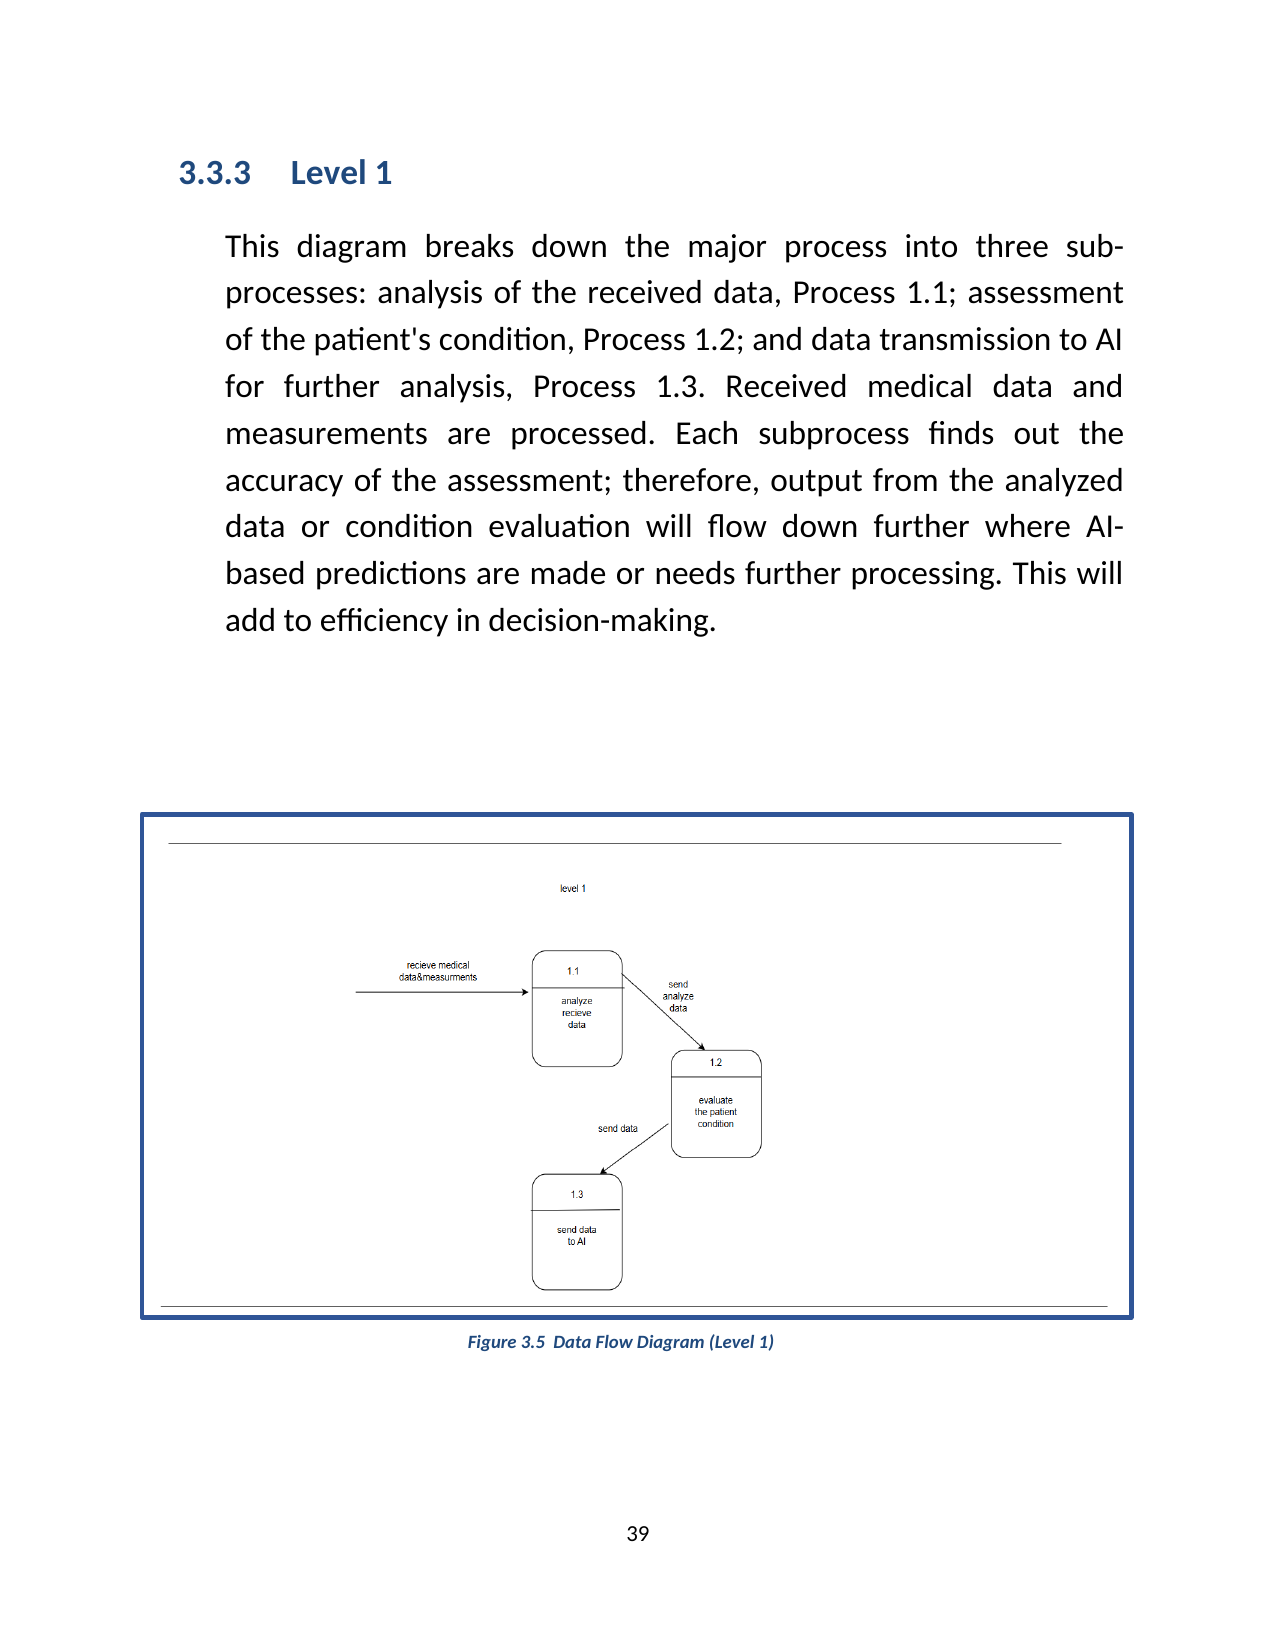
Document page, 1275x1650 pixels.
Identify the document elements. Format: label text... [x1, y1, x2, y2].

text This diagram breaks down the major process into three sub-processes: analysis of the received data, Process 1.1; assessment of the patient's condition, Process 1.2; and data transmission to AI for further analysis, Process 1.3. Received medical data and measurements are processed. Each subprocess finds out the accuracy of the assessment; therefore, output from the analyzed data or condition evaluation will flow down further where AI-based predictions are made or needs further processing. This will add to efficiency in decision-making. [225, 225, 1125, 639]
picture [150, 820, 1122, 1311]
subtitle Level 1 [178, 150, 1121, 193]
